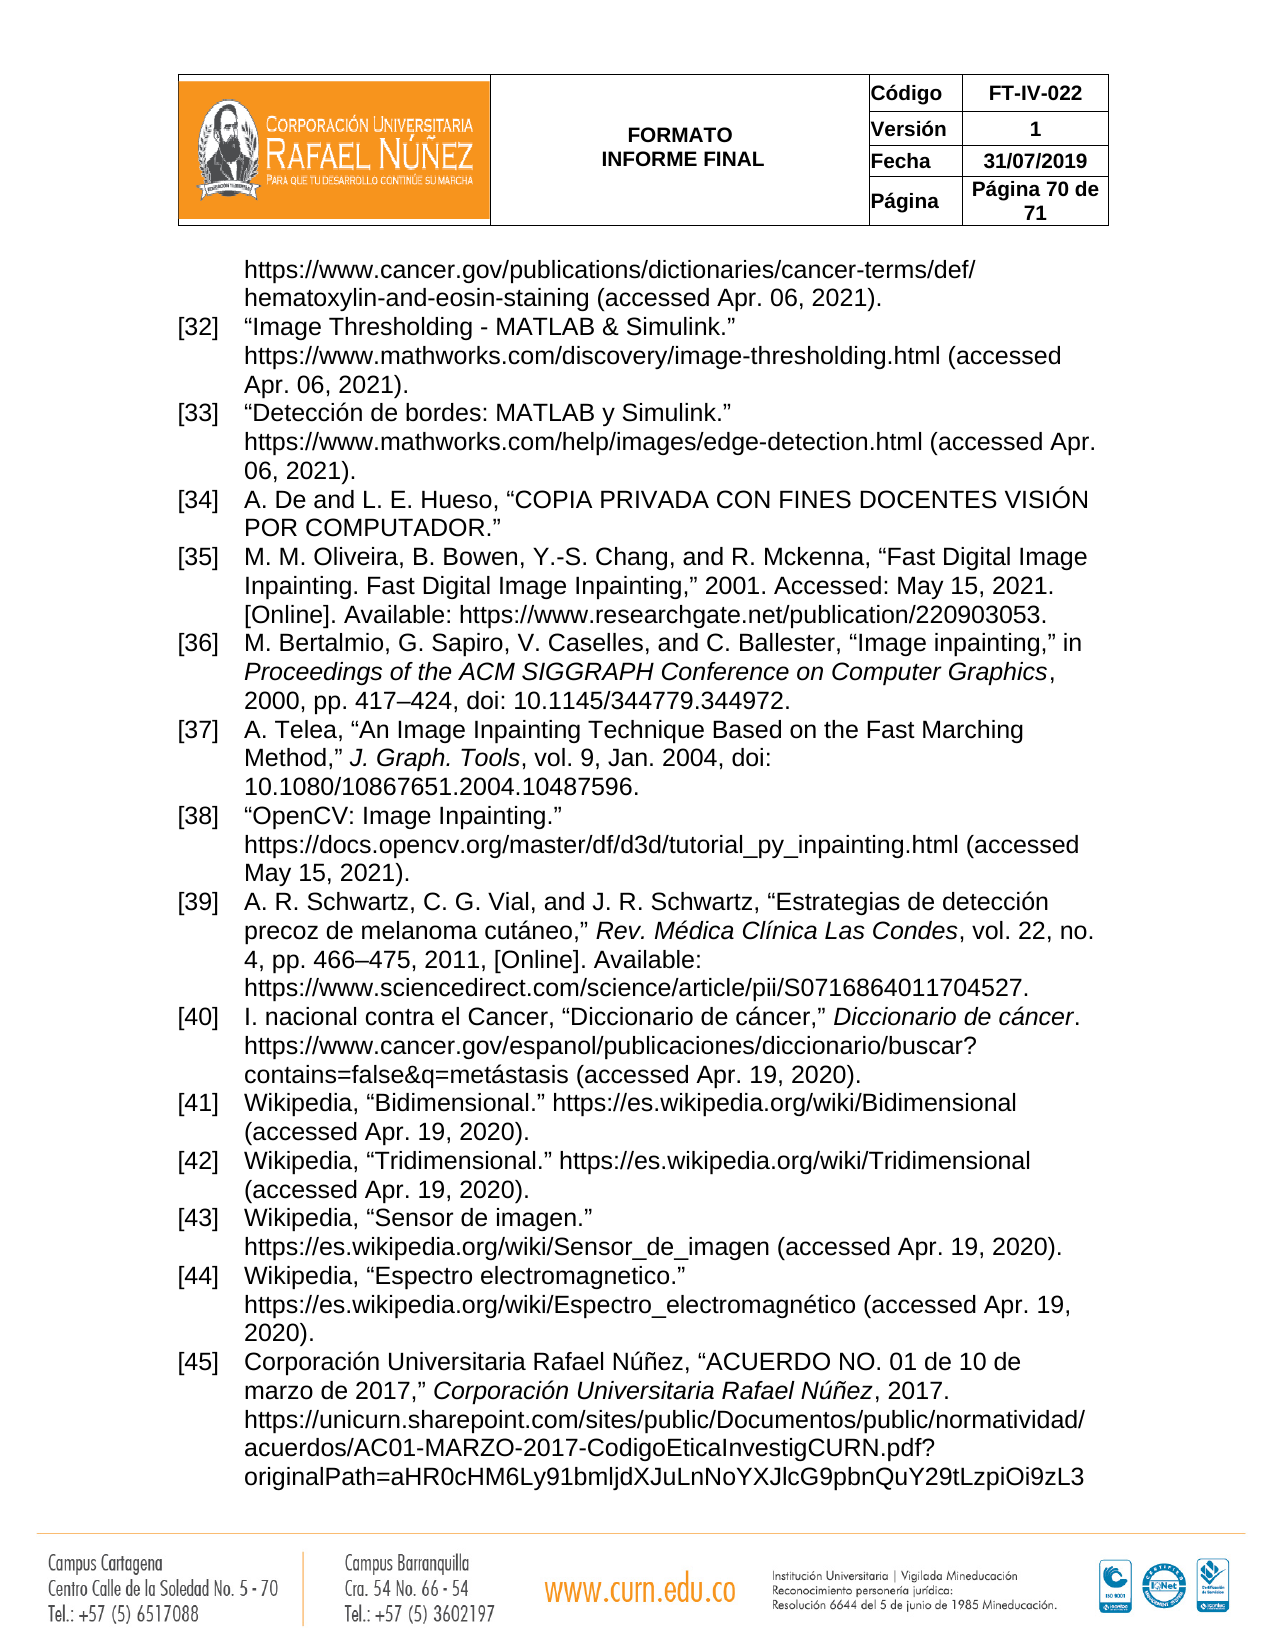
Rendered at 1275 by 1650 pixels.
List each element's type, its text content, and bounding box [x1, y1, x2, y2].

text [38] “OpenCV: Image Inpainting.” https://docs.opencv.org/master/df/d3d/tutorial_py_inpainting.html (accessed May 15, 2021). [177, 801, 1098, 887]
text [40] I. nacional contra el Cancer, “Diccionario de cáncer,” Diccionario de cáncer. https://www.cancer.gov/espanol/publicaciones/diccionario/buscar?contains=false&q=metástasis (accessed Apr. 19, 2020). [177, 1002, 1098, 1088]
text [43] Wikipedia, “Sensor de imagen.” https://es.wikipedia.org/wiki/Sensor_de_imagen (accessed Apr. 19, 2020). [177, 1203, 1098, 1261]
text [44] Wikipedia, “Espectro electromagnetico.” https://es.wikipedia.org/wiki/Espectro_electromagnético (accessed Apr. 19, 2020). [177, 1261, 1098, 1347]
text [37] A. Telea, “An Image Inpainting Technique Based on the Fast Marching Method,” J. Graph. Tools, vol. 9, Jan. 2004, doi: 10.1080/10867651.2004.10487596. [177, 715, 1098, 801]
text [35] M. M. Oliveira, B. Bowen, Y.-S. Chang, and R. Mckenna, “Fast Digital Image Inpainting. Fast Digital Image Inpainting,” 2001. Accessed: May 15, 2021. [Online]. Available: https://www.researchgate.net/publication/220903053. [177, 542, 1098, 628]
text [42] Wikipedia, “Tridimensional.” https://es.wikipedia.org/wiki/Tridimensional (accessed Apr. 19, 2020). [177, 1146, 1098, 1203]
text [32] “Image Thresholding - MATLAB & Simulink.” https://www.mathworks.com/discovery/image-thresholding.html (accessed Apr. 06, 2021). [177, 312, 1098, 398]
text [34] A. De and L. E. Hueso, “COPIA PRIVADA CON FINES DOCENTES VISIÓN POR COMPUTADOR.” [177, 485, 1098, 542]
text [41] Wikipedia, “Bidimensional.” https://es.wikipedia.org/wiki/Bidimensional (accessed Apr. 19, 2020). [177, 1088, 1098, 1146]
text [33] “Detección de bordes: MATLAB y Simulink.” https://www.mathworks.com/help/images/edge-detection.html (accessed Apr. 06, 2021). [177, 398, 1098, 485]
picture [178, 81, 490, 219]
text [39] A. R. Schwartz, C. G. Vial, and J. R. Schwartz, “Estrategias de detección precoz de melanoma cutáneo,” Rev. Médica Clínica Las Condes, vol. 22, no. 4, pp. 466–475, 2011, [Online]. Available: https://www.sciencedirect.com/science/article/pii/S0716864011704527. [177, 887, 1098, 1002]
picture [0, 1514, 1275, 1644]
text [36] M. Bertalmio, G. Sapiro, V. Caselles, and C. Ballester, “Image inpainting,” in Proceedings of the ACM SIGGRAPH Conference on Computer Graphics, 2000, pp. 417–424, doi: 10.1145/344779.344972. [177, 628, 1098, 715]
